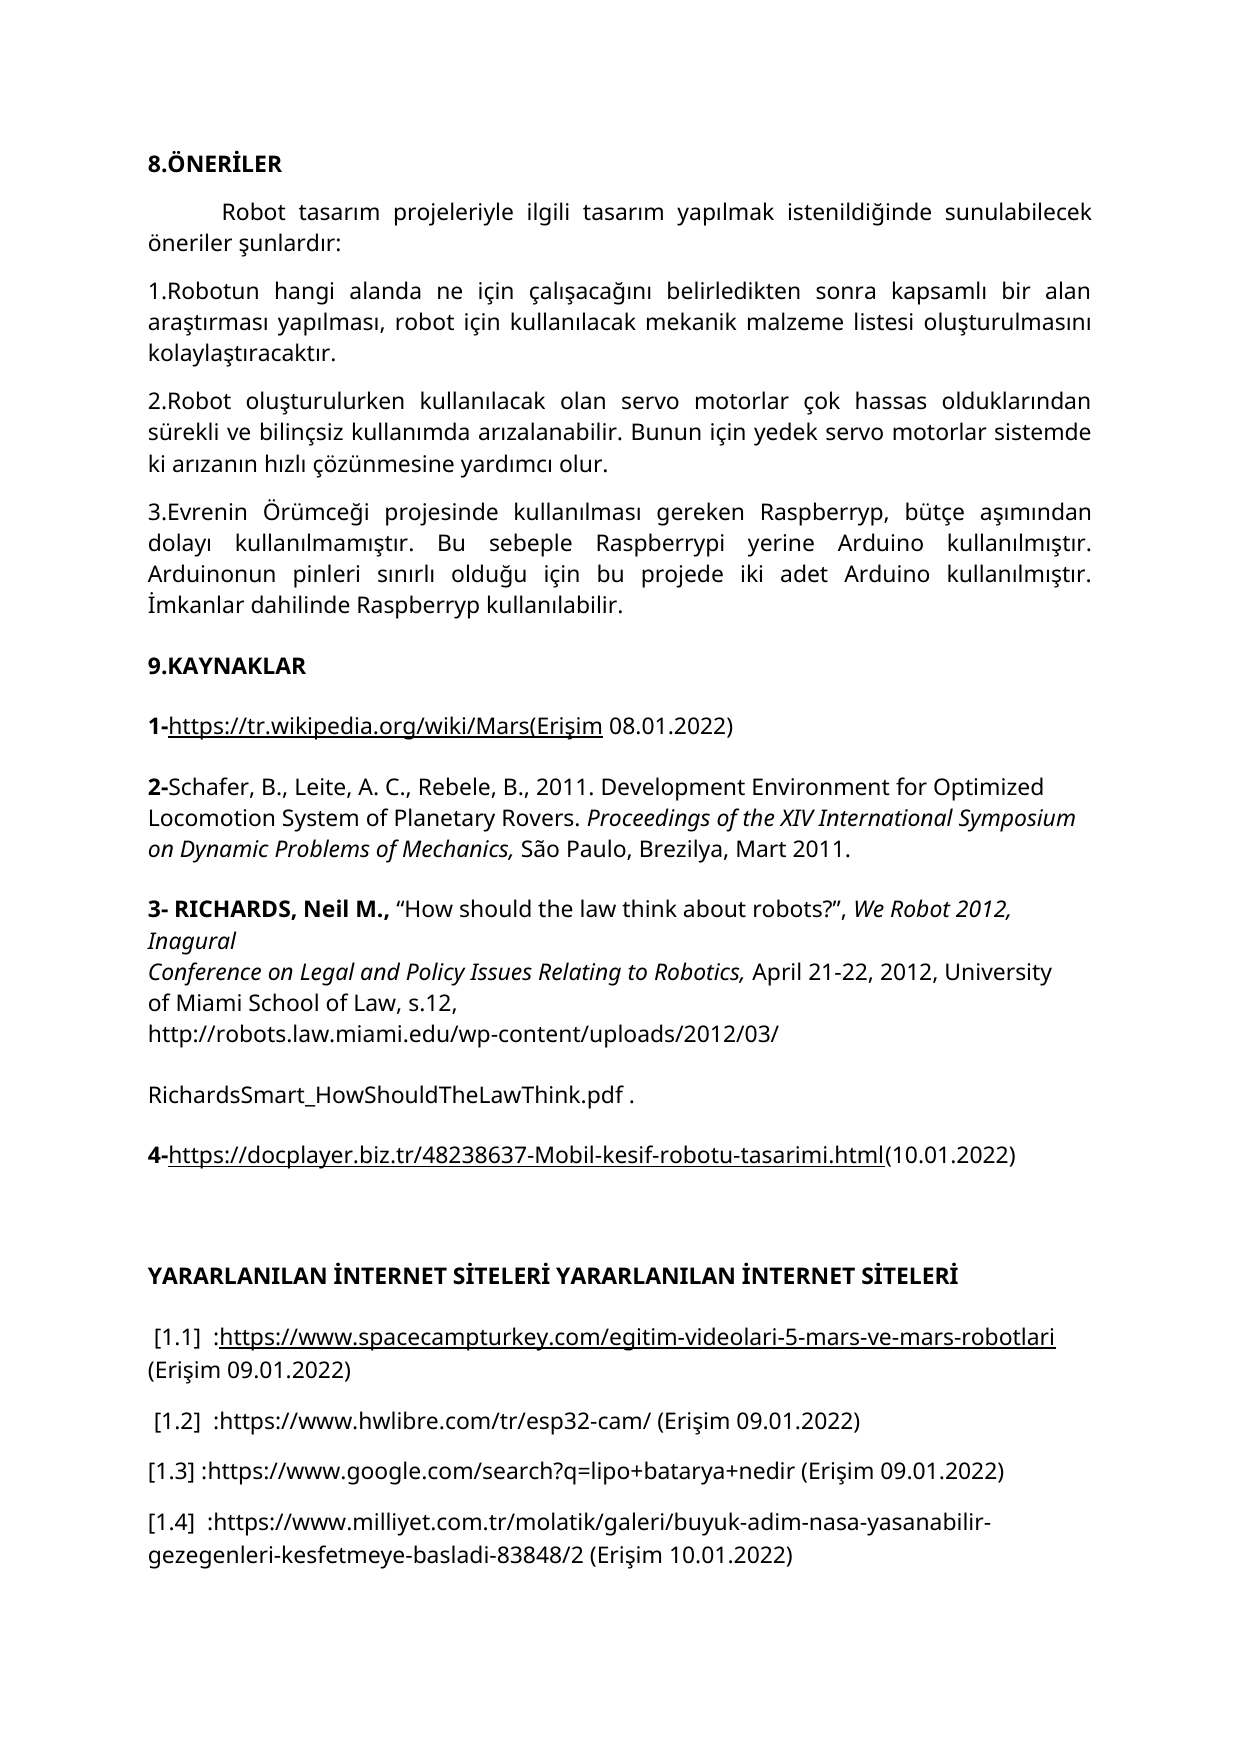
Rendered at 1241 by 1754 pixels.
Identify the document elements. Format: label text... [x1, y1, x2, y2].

text Robot tasarım projeleriyle ilgili tasarım yapılmak istenildiğinde sunulabilecek öneriler şunlardır: [148, 196, 1093, 258]
text 3.Evrenin Örümceği projesinde kullanılması gereken Raspberryp, bütçe aşımından dolayı kullanılmamıştır. Bu sebeple Raspberrypi yerine Arduino kullanılmıştır. Arduinonun pinleri sınırlı olduğu için bu projede iki adet Arduino kullanılmıştır. İmkanlar dahilinde Raspberryp kullanılabilir. [148, 496, 1093, 621]
text RichardsSmart_HowShouldTheLawThink.pdf . [148, 1079, 1093, 1110]
text 4-https://docplayer.biz.tr/48238637-Mobil-kesif-robotu-tasarimi.html(10.01.2022) [148, 1139, 1093, 1171]
text Conference on Legal and Policy Issues Relating to Robotics, April 21-22, 2012, University [148, 956, 1093, 987]
text 1-https://tr.wikipedia.org/wiki/Mars(Erişim 08.01.2022) [148, 710, 1093, 741]
text [1.3] :https://www.google.com/search?q=lipo+batarya+nedir (Erişim 09.01.2022) [148, 1455, 1093, 1486]
text 2.Robot oluşturulurken kullanılacak olan servo motorlar çok hassas olduklarından sürekli ve bilinçsiz kullanımda arızalanabilir. Bunun için yedek servo motorlar sistemde ki arızanın hızlı çözünmesine yardımcı olur. [148, 385, 1093, 479]
text of Miami School of Law, s.12, http://robots.law.miami.edu/wp-content/uploads/2012/03/ [148, 987, 1093, 1050]
text [1.2] :https://www.hwlibre.com/tr/esp32-cam/ (Erişim 09.01.2022) [148, 1405, 1093, 1436]
text 1.Robotun hangi alanda ne için çalışacağını belirledikten sonra kapsamlı bir alan araştırması yapılması, robot için kullanılacak mekanik malzeme listesi oluşturulmasını kolaylaştıracaktır. [148, 275, 1093, 368]
text 2-Schafer, B., Leite, A. C., Rebele, B., 2011. Development Environment for Optimized Locomotion System of Planetary Rovers. Proceedings of the XIV International Symposium on Dynamic Problems of Mechanics, São Paulo, Brezilya, Mart 2011. [148, 771, 1093, 864]
text [1.1] :https://www.spacecampturkey.com/egitim-videolari-5-mars-ve-mars-robotlari (Erişim 09.01.2022) [148, 1321, 1093, 1386]
text YARARLANILAN İNTERNET SİTELERİ YARARLANILAN İNTERNET SİTELERİ [148, 1260, 1093, 1291]
text 8.ÖNERİLER [148, 148, 1093, 179]
text [1.4] :https://www.milliyet.com.tr/molatik/galeri/buyuk-adim-nasa-yasanabilir-gezegenleri-kesfetmeye-basladi-83848/2 (Erişim 10.01.2022) [148, 1506, 1093, 1571]
text 3- RICHARDS, Neil M., “How should the law think about robots?”, We Robot 2012, Inagural [148, 893, 1093, 956]
text 9.KAYNAKLAR [148, 650, 1093, 681]
